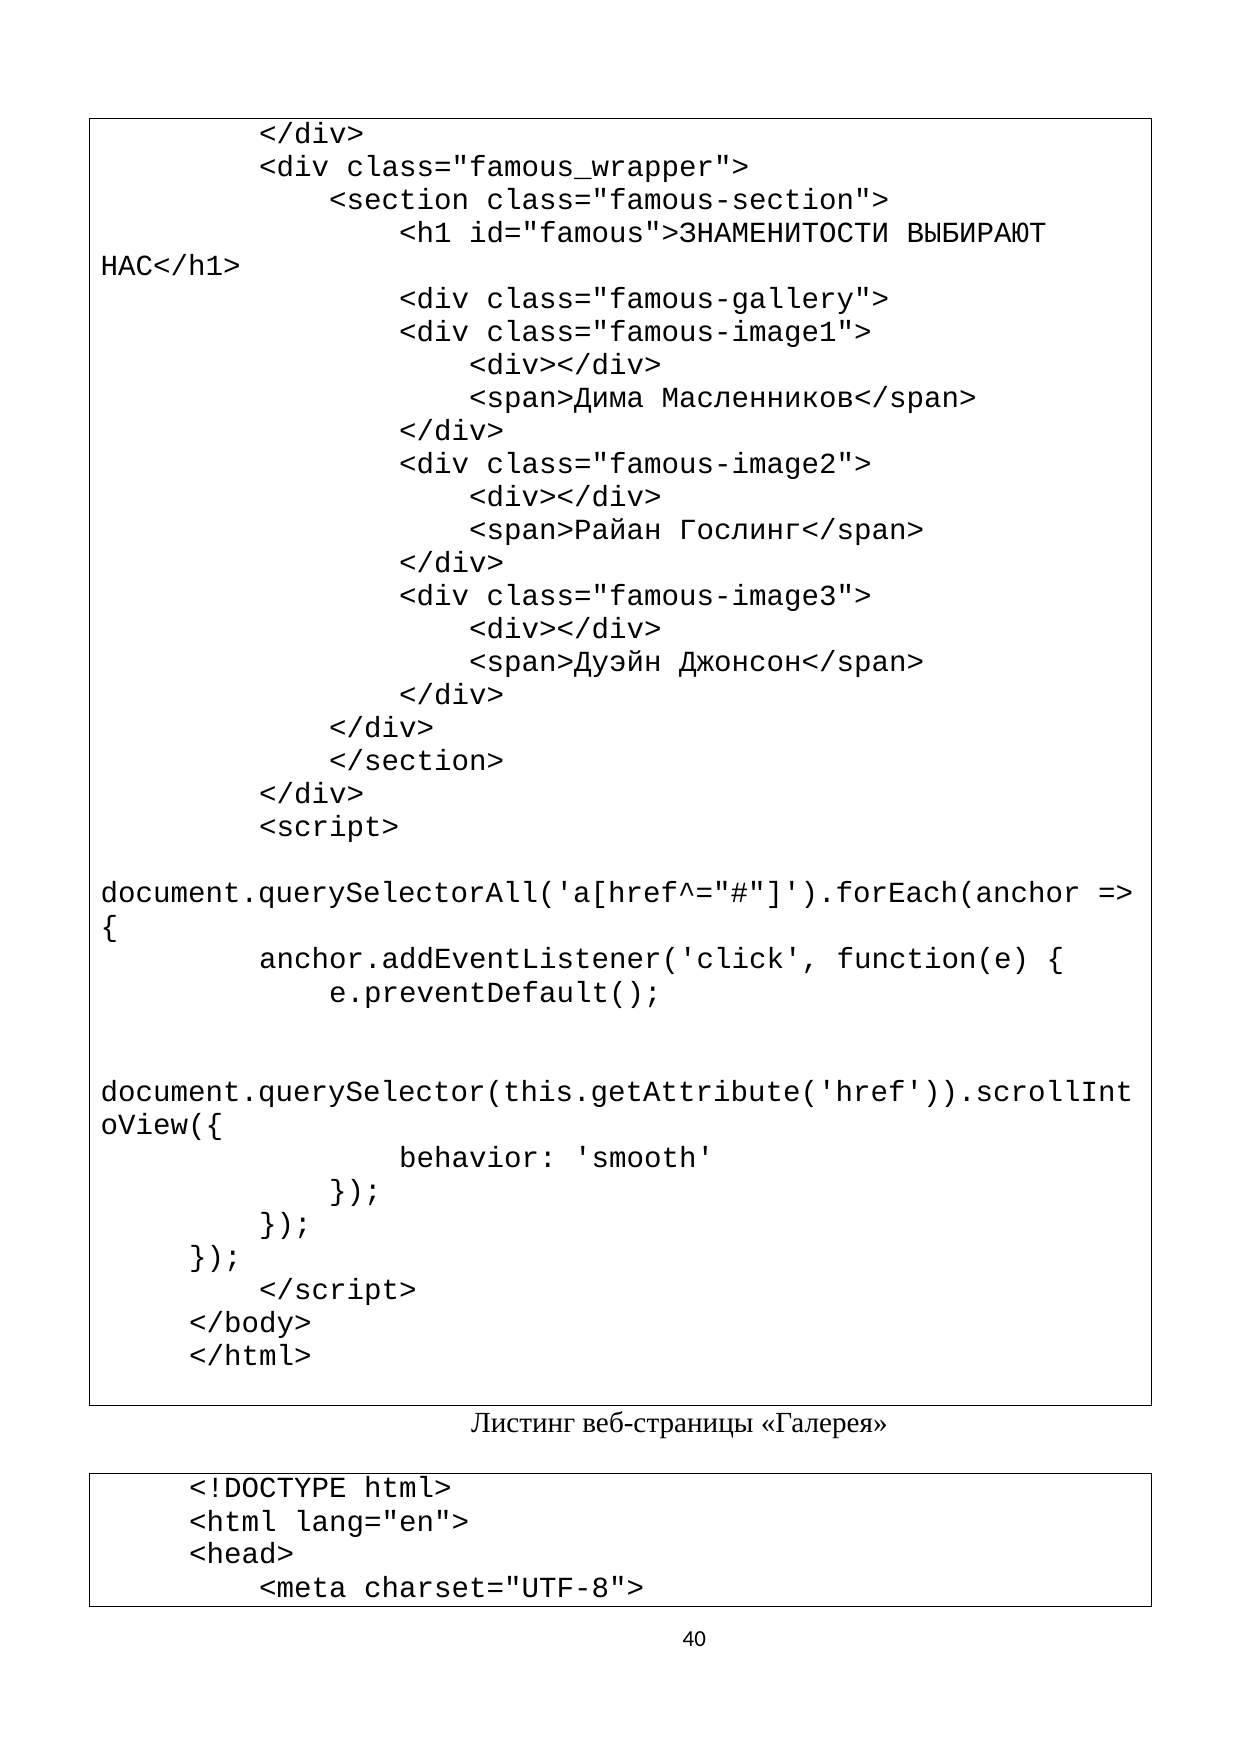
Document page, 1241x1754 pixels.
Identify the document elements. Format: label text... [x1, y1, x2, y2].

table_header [90, 1474, 1151, 1606]
text Листинг веб-страницы «Галерея» [88, 1406, 1181, 1439]
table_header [90, 119, 1151, 1404]
